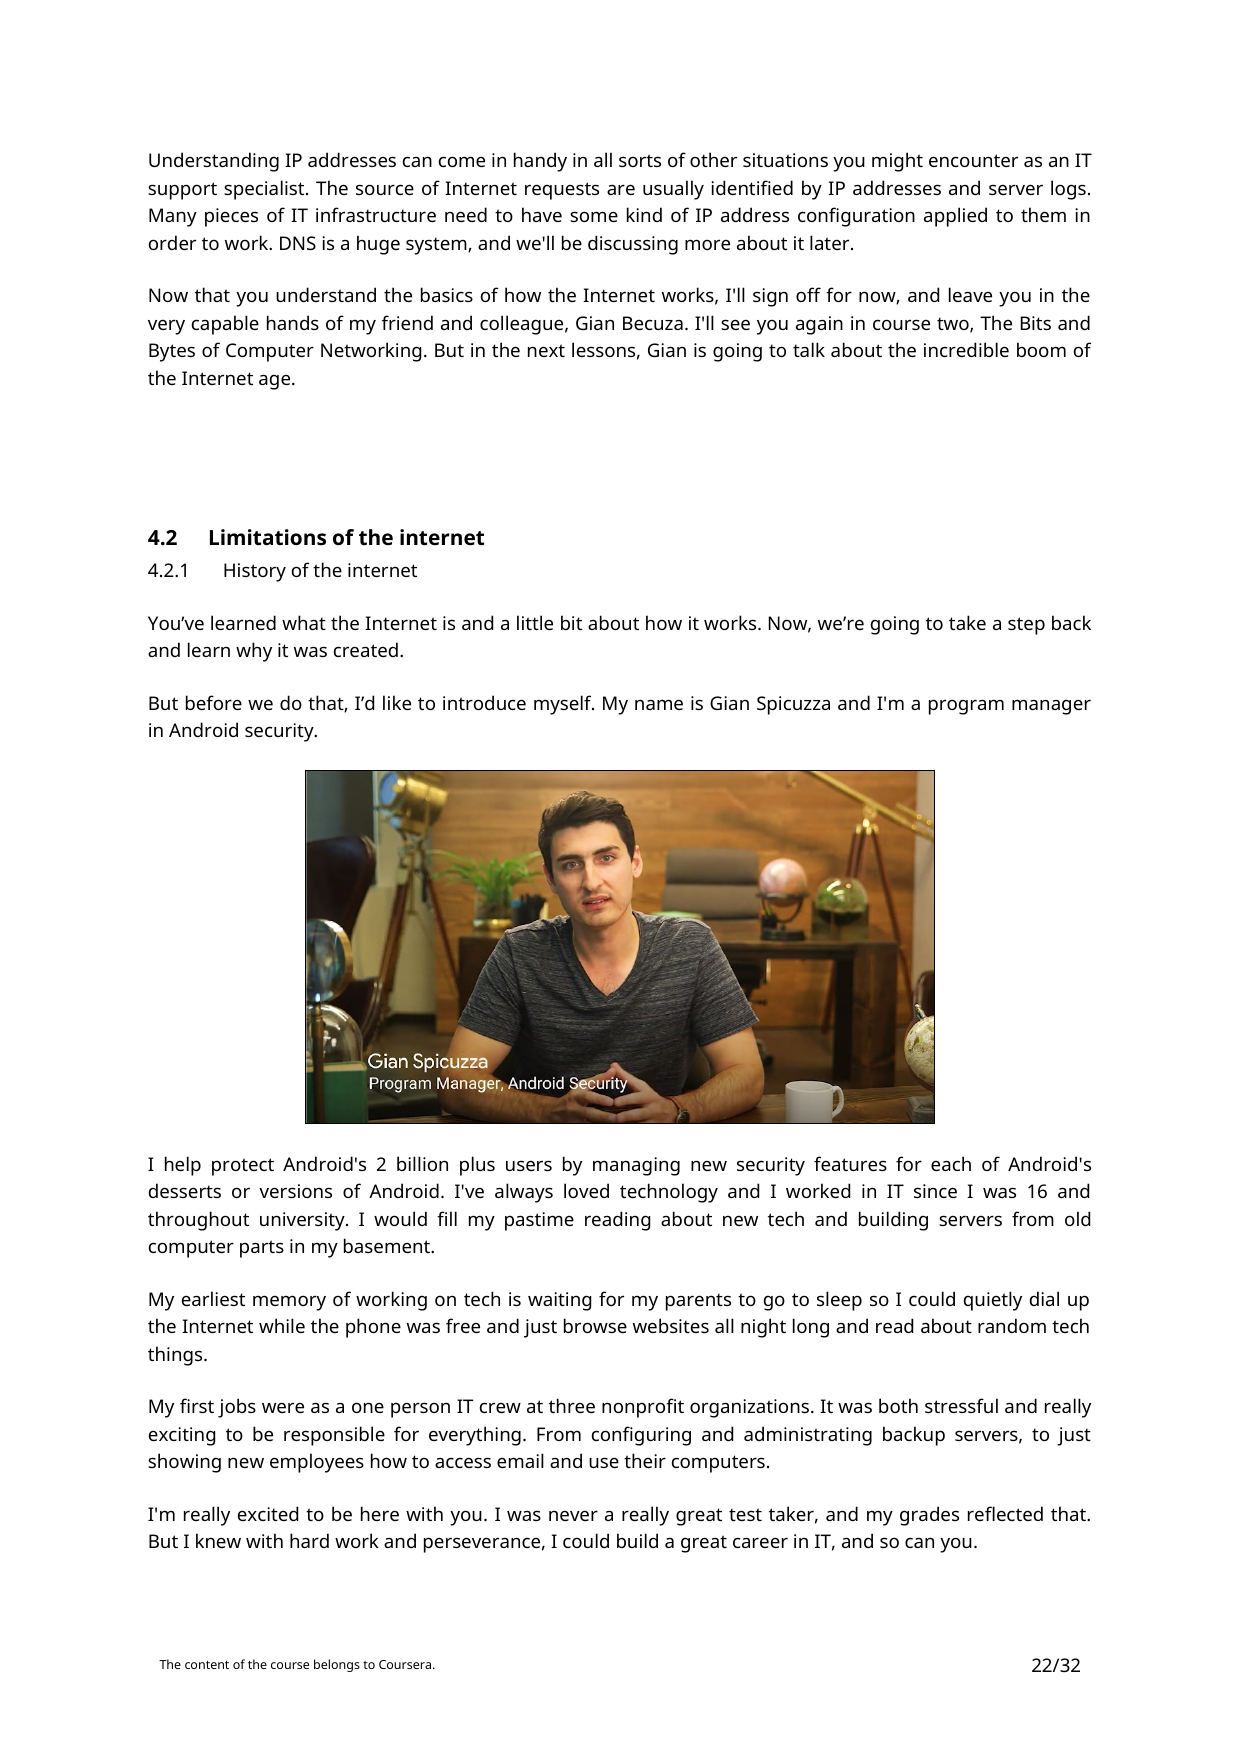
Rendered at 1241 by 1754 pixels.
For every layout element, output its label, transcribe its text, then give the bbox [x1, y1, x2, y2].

text Now that you understand the basics of how the Internet works, I'll sign off for now, and leave you in the very capable hands of my friend and colleague, Gian Becuza. I'll see you again in course two, The Bits and Bytes of Computer Networking. But in the next lessons, Gian is going to talk about the incredible boom of the Internet age. [148, 283, 1093, 391]
subtitle Limitations of the internet [148, 523, 1093, 551]
picture [306, 771, 934, 1123]
text You’ve learned what the Internet is and a little bit about how it works. Now, we’re going to take a step back and learn why it was created. [148, 610, 1093, 663]
subtitle History of the internet [148, 557, 1093, 583]
text Understanding IP addresses can come in handy in all sorts of other situations you might encounter as an IT support specialist. The source of Internet requests are usually identified by IP addresses and server logs. Many pieces of IT infrastructure need to have some kind of IP address configuration applied to them in order to work. DNS is a huge system, and we'll be discussing more about it later. [148, 148, 1093, 256]
text But before we do that, I’d like to introduce myself. My name is Gian Spicuzza and I'm a program manager in Android security. [148, 690, 1093, 743]
text My first jobs were as a one person IT crew at three nonprofit organizations. It was both stressful and really exciting to be responsible for everything. From configuring and administrating backup servers, to just showing new employees how to access email and use their computers. [148, 1394, 1093, 1474]
text My earliest memory of working on tech is waiting for my parents to go to sleep so I could quietly dial up the Internet while the phone was free and just browse websites all night long and read about random tech things. [148, 1286, 1093, 1367]
text I'm really excited to be here with you. I was never a really great test taker, and my grades reflected that. But I knew with hard work and perseverance, I could build a great career in IT, and so can you. [148, 1501, 1093, 1554]
text I help protect Android's 2 billion plus users by managing new security features for each of Android's desserts or versions of Android. I've always loved technology and I worked in IT since I was 16 and throughout university. I would fill my pastime reading about new tech and building servers from old computer parts in my basement. [148, 1151, 1093, 1259]
